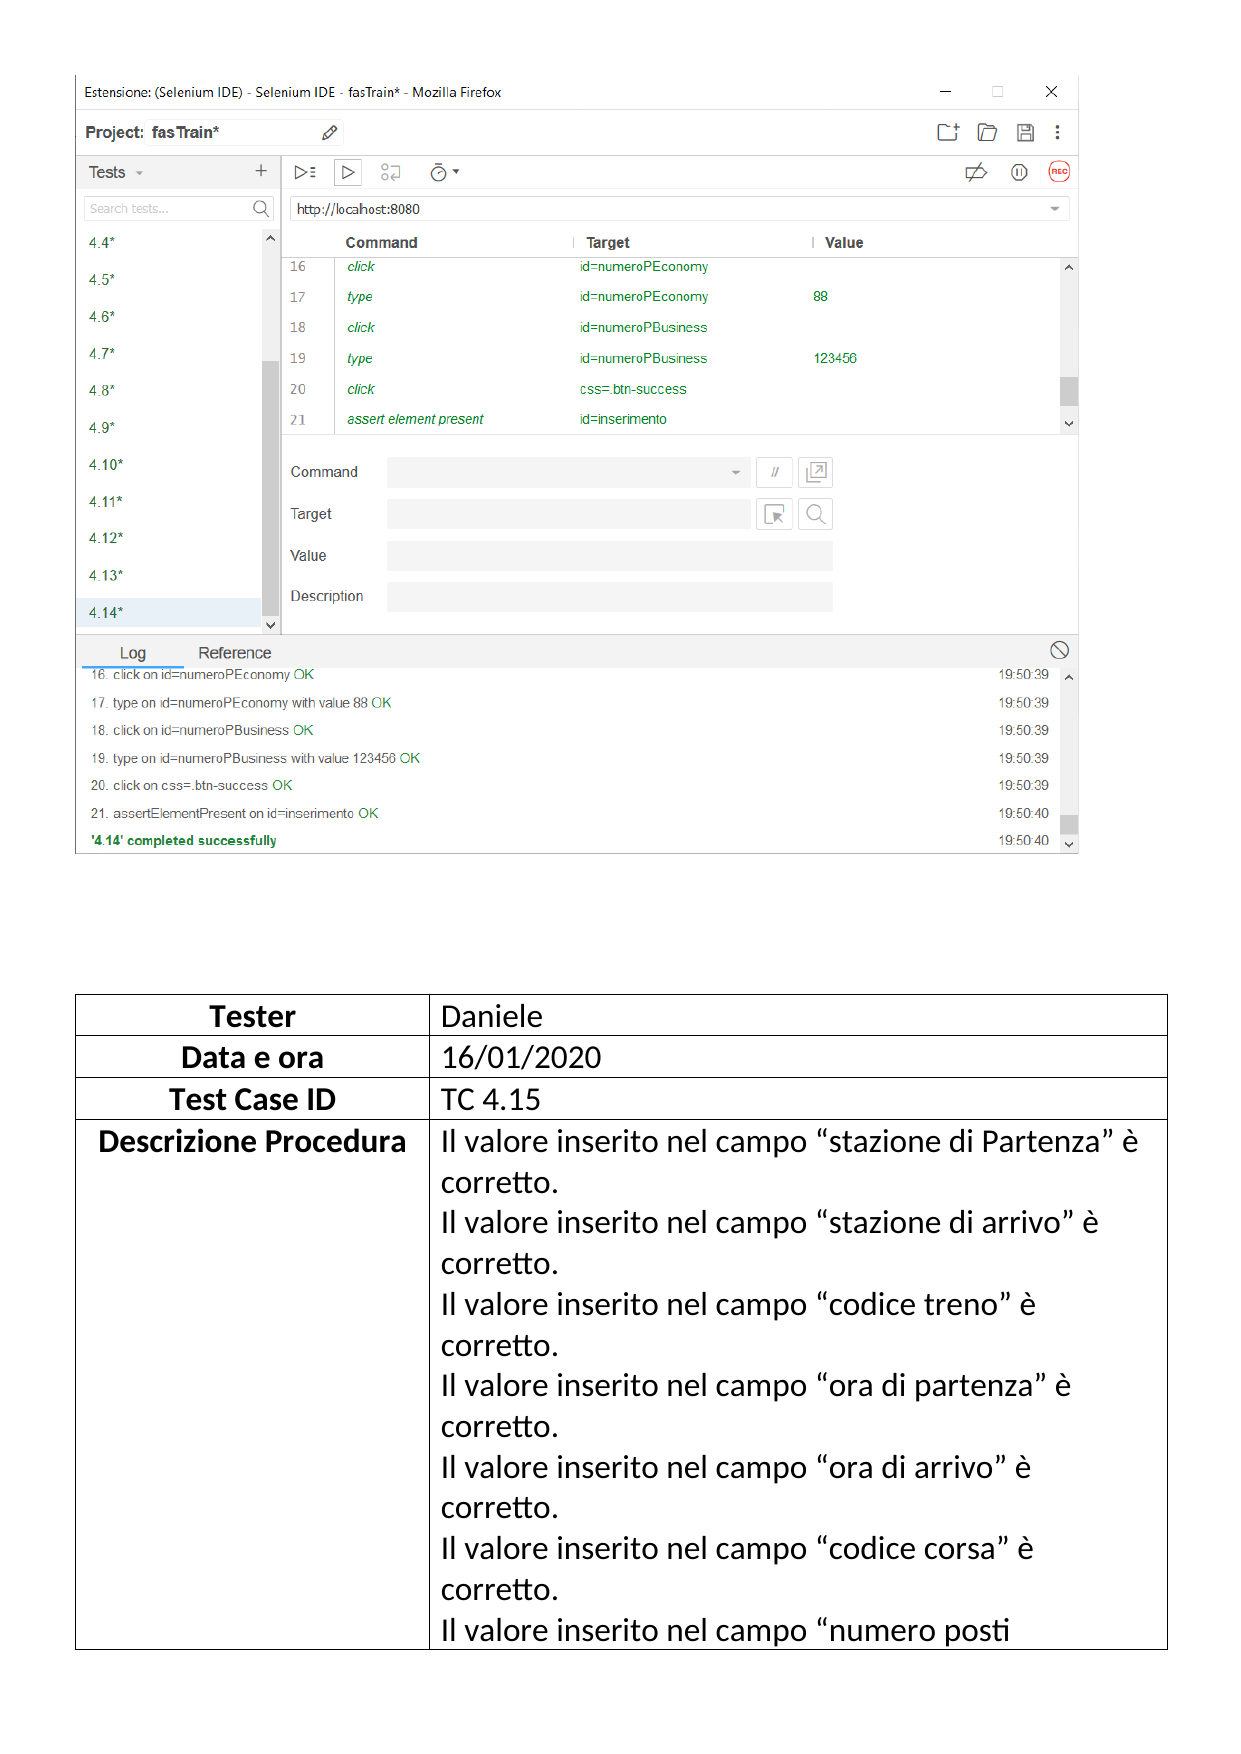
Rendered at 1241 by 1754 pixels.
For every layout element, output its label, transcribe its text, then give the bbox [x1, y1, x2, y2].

table_header Tester [76, 995, 429, 1035]
table_cell TC 4.15 [430, 1078, 1167, 1119]
table_cell 16/01/2020 [430, 1036, 1167, 1077]
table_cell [430, 1120, 1167, 1649]
picture [75, 75, 1079, 854]
table_header Daniele [430, 995, 1167, 1035]
table_cell Data e ora [76, 1036, 429, 1077]
table_cell Test Case ID [76, 1078, 429, 1119]
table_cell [76, 1120, 429, 1649]
